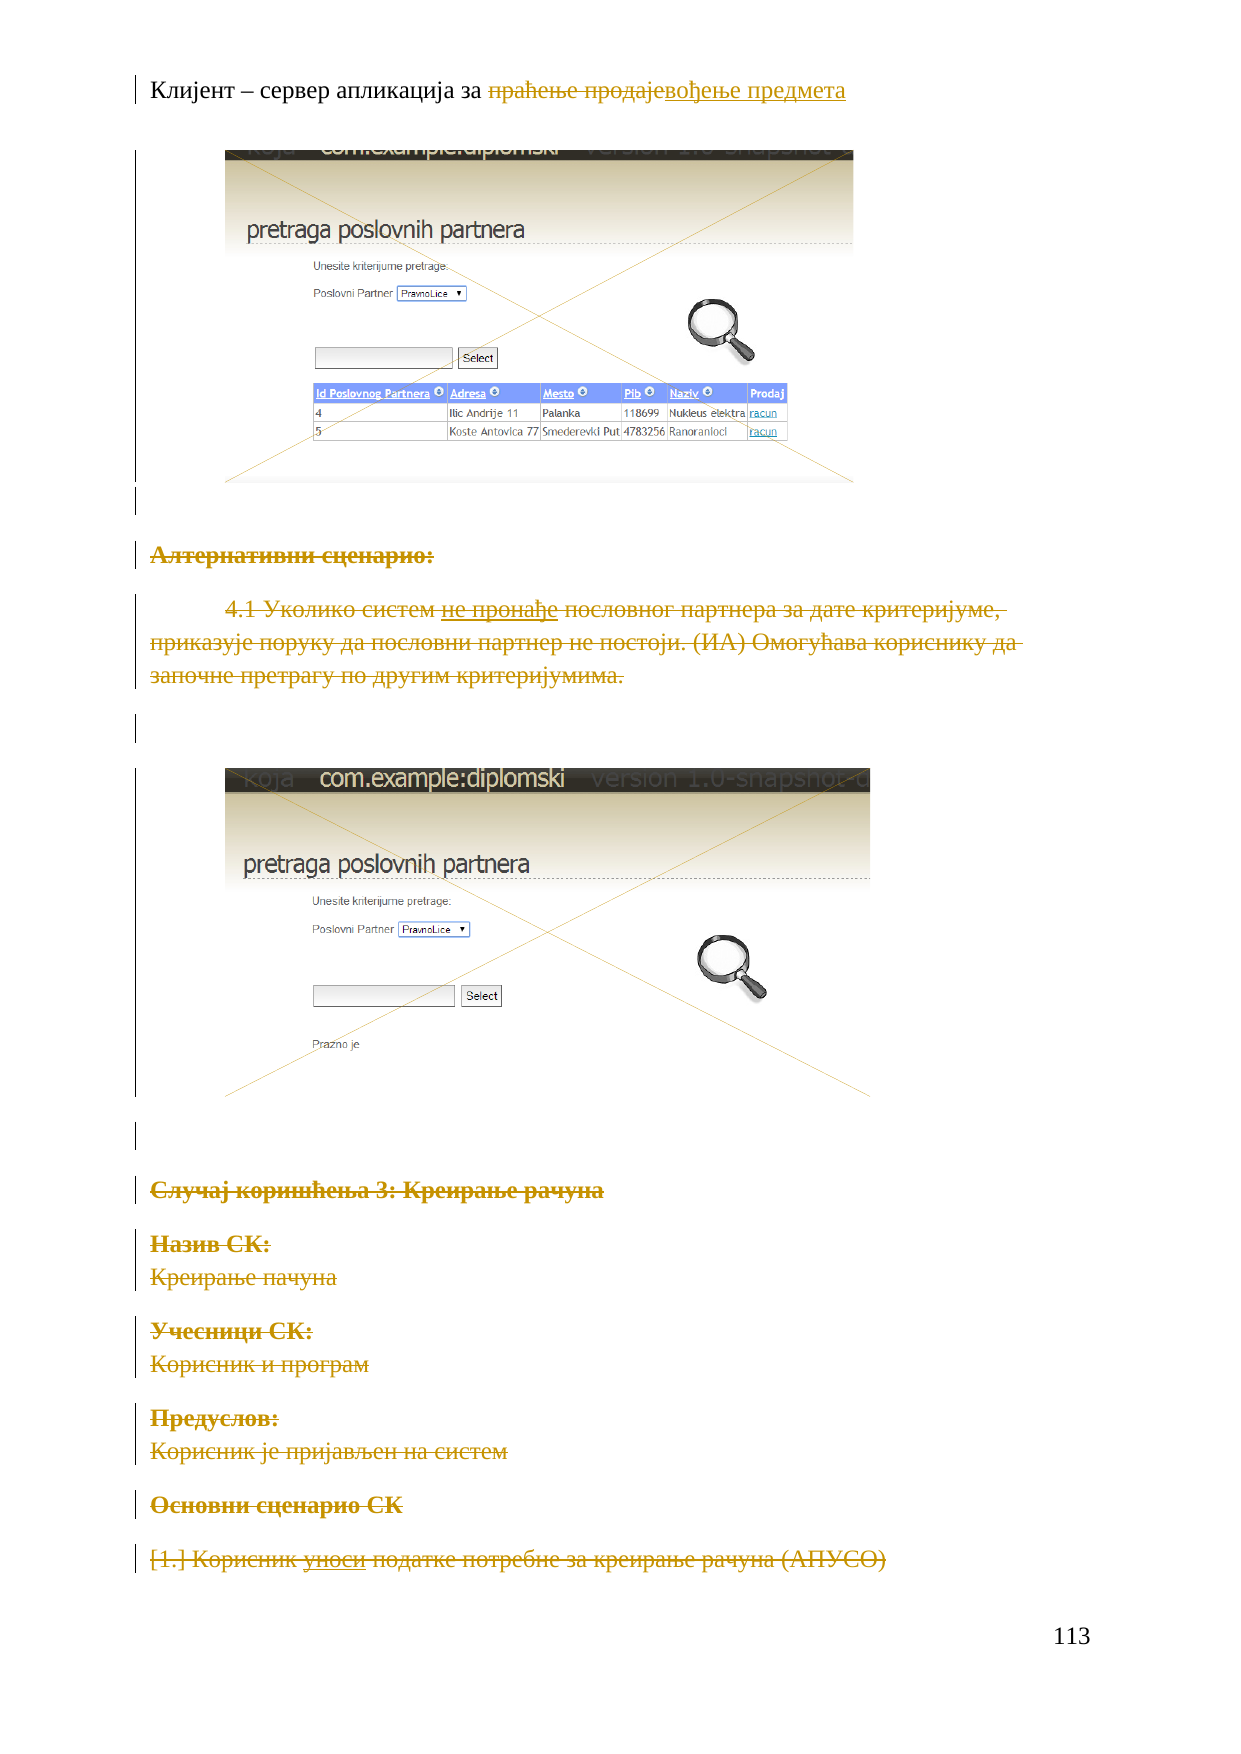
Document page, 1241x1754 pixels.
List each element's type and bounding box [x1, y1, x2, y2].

picture [227, 768, 868, 931]
picture [225, 151, 537, 481]
picture [226, 317, 852, 483]
picture [550, 769, 871, 1096]
picture [228, 150, 851, 315]
picture [225, 769, 545, 1095]
picture [542, 151, 854, 481]
picture [227, 933, 868, 1097]
